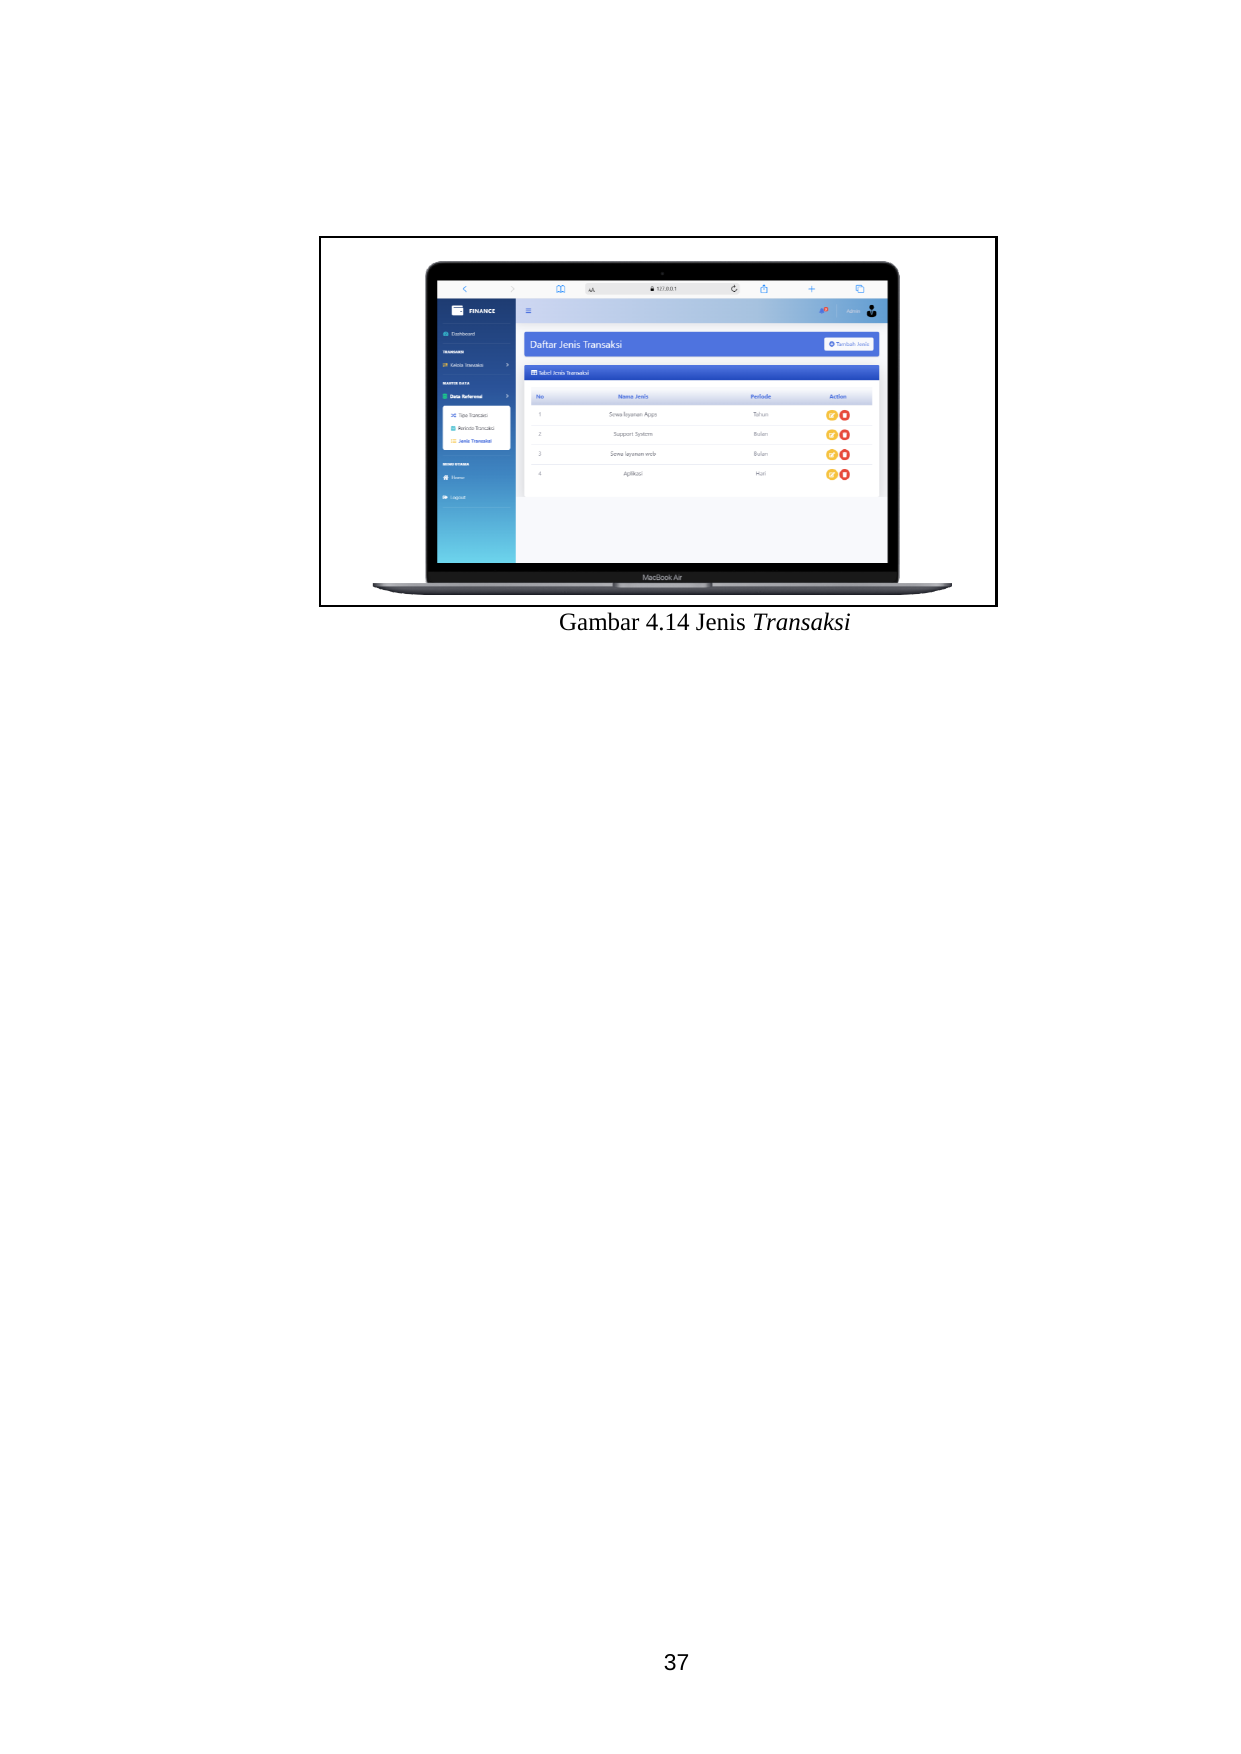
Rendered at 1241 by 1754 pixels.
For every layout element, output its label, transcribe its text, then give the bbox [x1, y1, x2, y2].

table_header [321, 238, 995, 605]
text Gambar 4.14 Jenis Transaksi [236, 607, 1117, 636]
picture [372, 261, 952, 595]
